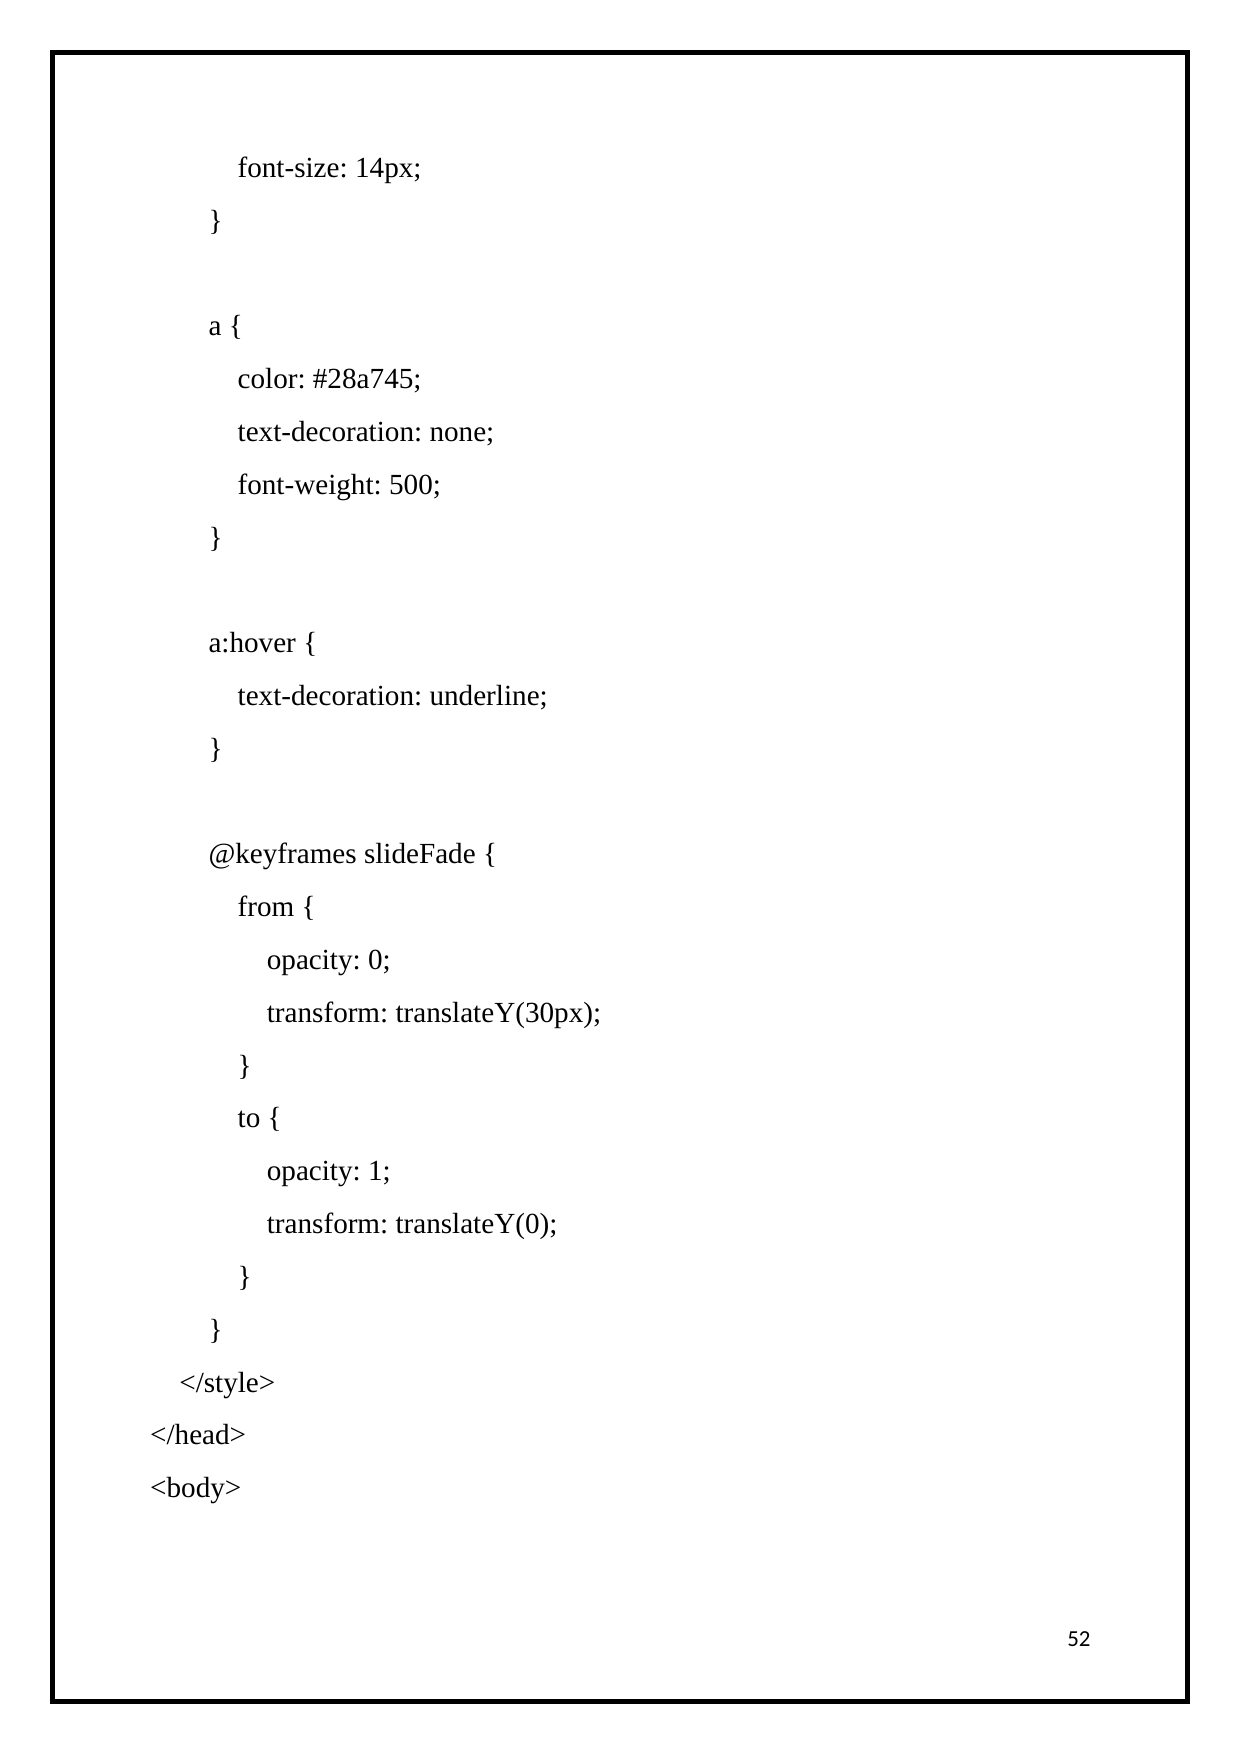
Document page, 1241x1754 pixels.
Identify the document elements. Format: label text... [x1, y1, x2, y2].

text from { [150, 889, 1090, 923]
text text-decoration: none; [150, 414, 1090, 448]
text } [150, 1259, 1090, 1293]
text } [150, 1312, 1090, 1345]
text opacity: 1; [150, 1153, 1090, 1187]
text font-weight: 500; [150, 467, 1090, 500]
text } [150, 520, 1090, 553]
text to { [150, 1101, 1090, 1134]
text font-size: 14px; [150, 150, 1090, 183]
text <body> [150, 1470, 1090, 1504]
text a:hover { [150, 625, 1090, 659]
text } [150, 731, 1090, 764]
text transform: translateY(0); [150, 1206, 1090, 1240]
text color: #28a745; [150, 361, 1090, 395]
text </head> [150, 1417, 1090, 1451]
text transform: translateY(30px); [150, 995, 1090, 1028]
text } [150, 1048, 1090, 1081]
text opacity: 0; [150, 942, 1090, 976]
text @keyframes slideFade { [150, 837, 1090, 870]
text a { [150, 308, 1090, 342]
text } [150, 203, 1090, 236]
text text-decoration: underline; [150, 678, 1090, 712]
text </style> [150, 1365, 1090, 1398]
